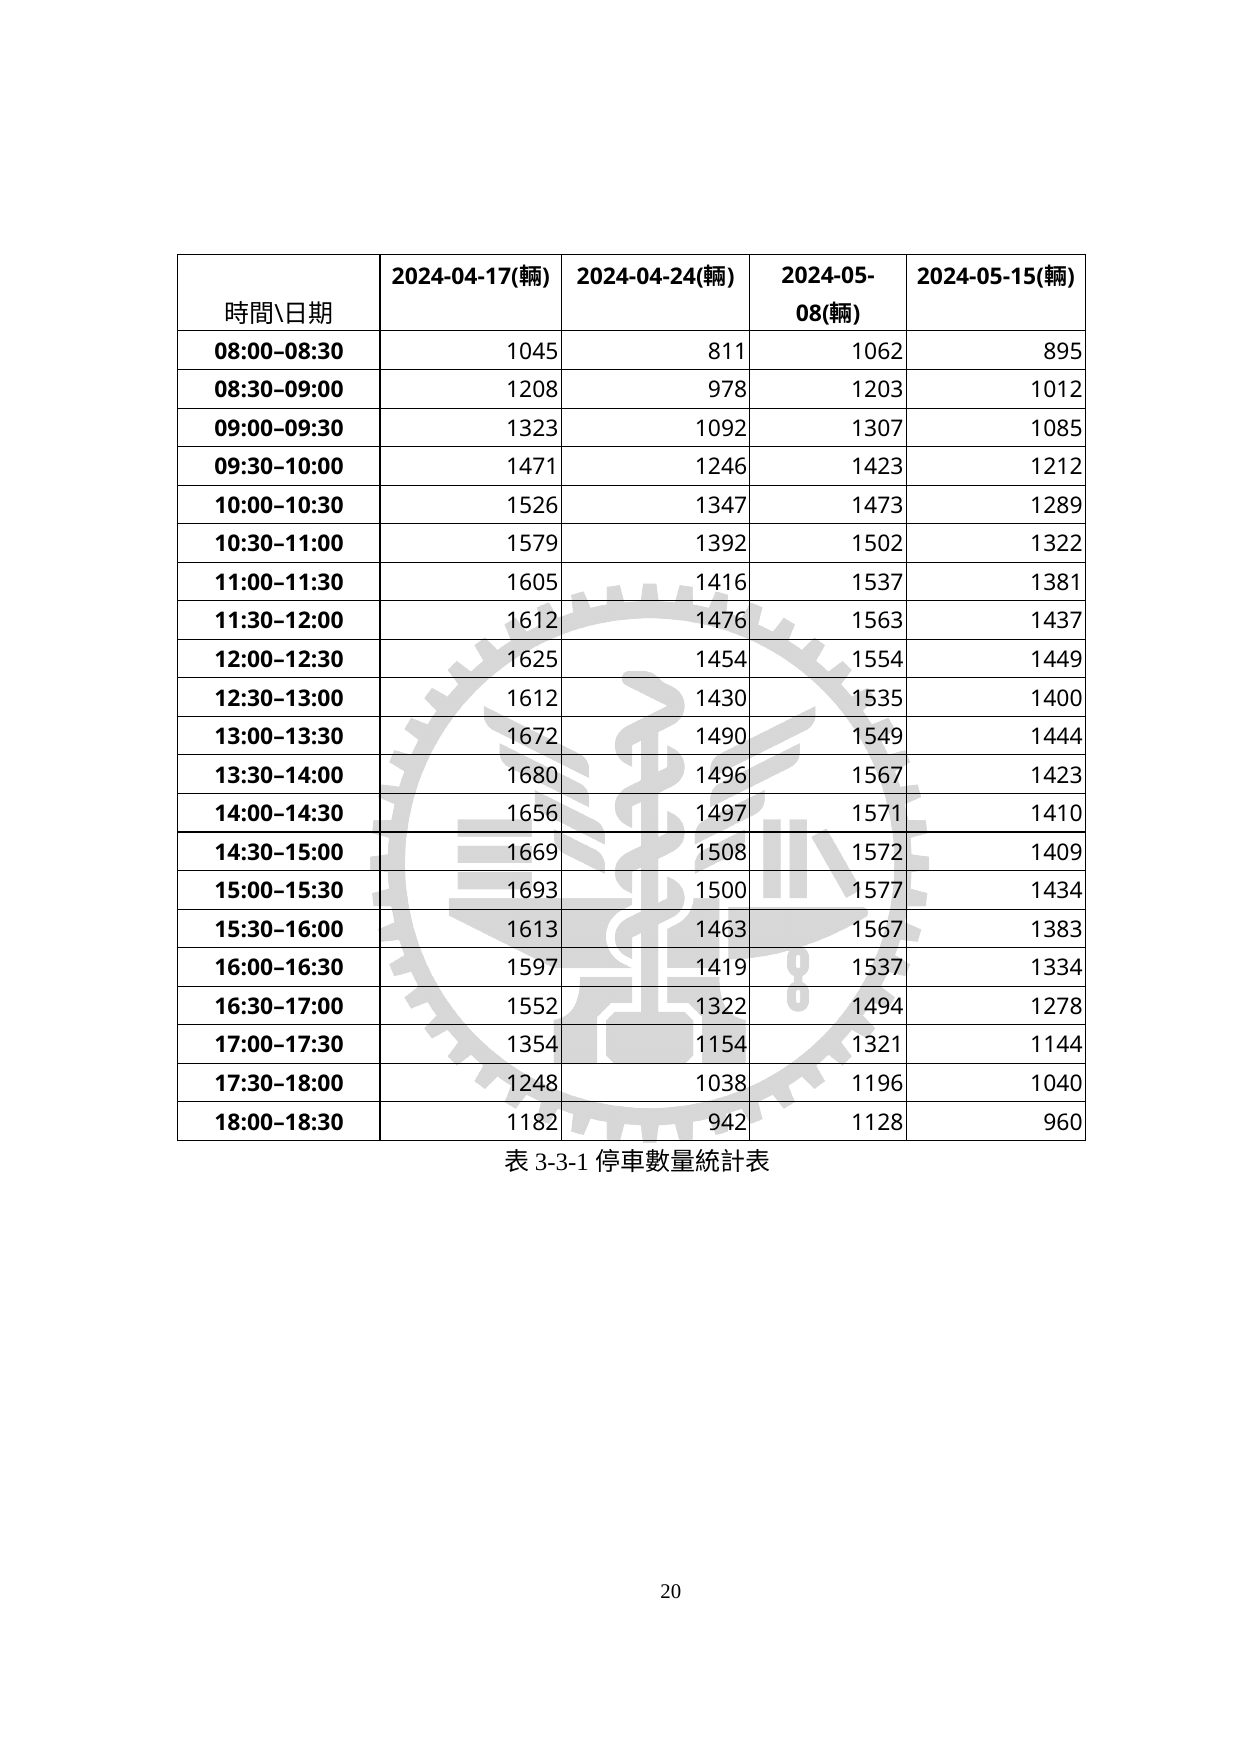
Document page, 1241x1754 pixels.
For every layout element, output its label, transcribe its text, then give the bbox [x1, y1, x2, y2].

table_cell 1323 [381, 409, 561, 446]
table_cell 1322 [907, 524, 1085, 562]
table_cell 15:30–16:00 [178, 910, 379, 947]
table_cell 1537 [750, 563, 906, 600]
table_cell 12:30–13:00 [178, 678, 379, 716]
table_cell 1383 [907, 910, 1085, 947]
table_cell 1347 [562, 486, 749, 523]
table_cell 1381 [907, 563, 1085, 600]
table_cell 08:30–09:00 [178, 370, 379, 407]
table_cell 1430 [562, 678, 749, 716]
table_cell 14:30–15:00 [178, 833, 379, 870]
table_cell 16:00–16:30 [178, 948, 379, 986]
table_cell 960 [907, 1102, 1085, 1140]
table_cell 17:30–18:00 [178, 1064, 379, 1101]
table_cell 1154 [562, 1025, 749, 1063]
table_cell 1409 [907, 833, 1085, 870]
table_cell 1625 [381, 640, 561, 677]
table_cell 1567 [750, 755, 906, 793]
table_cell 1248 [381, 1064, 561, 1101]
table_cell 1289 [907, 486, 1085, 523]
table_cell 11:00–11:30 [178, 563, 379, 600]
table_cell 1444 [907, 717, 1085, 754]
table_cell 1549 [750, 717, 906, 754]
table_cell 1537 [750, 948, 906, 986]
table_cell 16:30–17:00 [178, 987, 379, 1024]
table_cell 1182 [381, 1102, 561, 1140]
table_cell 1322 [562, 987, 749, 1024]
table_cell 1203 [750, 370, 906, 407]
table_cell 1471 [381, 447, 561, 484]
table_cell 978 [562, 370, 749, 407]
table_cell 1577 [750, 871, 906, 908]
table_cell 08:00–08:30 [178, 331, 379, 369]
table_cell 18:00–18:30 [178, 1102, 379, 1140]
table_cell 1062 [750, 331, 906, 369]
text 表3-3-1 停車數量統計表 [177, 1141, 1097, 1178]
table_cell 1449 [907, 640, 1085, 677]
table_header 時間\日期 [178, 255, 379, 330]
table_cell 10:00–10:30 [178, 486, 379, 523]
table_cell 1494 [750, 987, 906, 1024]
table_header 2024-05-15(輛) [907, 255, 1085, 330]
table_cell 1410 [907, 794, 1085, 831]
table_cell 1500 [562, 871, 749, 908]
table_cell 1526 [381, 486, 561, 523]
table_cell 1128 [750, 1102, 906, 1140]
table_cell 1423 [907, 755, 1085, 793]
table_cell 1571 [750, 794, 906, 831]
table_cell 1246 [562, 447, 749, 484]
table_cell 13:30–14:00 [178, 755, 379, 793]
table_cell 1656 [381, 794, 561, 831]
table_cell 1669 [381, 833, 561, 870]
table_cell 14:00–14:30 [178, 794, 379, 831]
table_cell 12:00–12:30 [178, 640, 379, 677]
table_cell 895 [907, 331, 1085, 369]
table_cell 1434 [907, 871, 1085, 908]
table_cell 1208 [381, 370, 561, 407]
table_cell 1579 [381, 524, 561, 562]
table_cell 1502 [750, 524, 906, 562]
table_cell 1416 [562, 563, 749, 600]
table_header 2024-04-17(輛) [381, 255, 561, 330]
table_cell 17:00–17:30 [178, 1025, 379, 1063]
table_cell 1490 [562, 717, 749, 754]
table_cell 1508 [562, 833, 749, 870]
table_cell 1354 [381, 1025, 561, 1063]
table_cell 1693 [381, 871, 561, 908]
table_cell 1572 [750, 833, 906, 870]
table_cell 1476 [562, 601, 749, 639]
table_cell 1463 [562, 910, 749, 947]
table_cell 1672 [381, 717, 561, 754]
table_cell 1552 [381, 987, 561, 1024]
table_cell 942 [562, 1102, 749, 1140]
table_cell 1612 [381, 678, 561, 716]
table_cell 1196 [750, 1064, 906, 1101]
table_cell 1038 [562, 1064, 749, 1101]
table_cell 09:00–09:30 [178, 409, 379, 446]
table_cell 1605 [381, 563, 561, 600]
table_cell 13:00–13:30 [178, 717, 379, 754]
table_cell 1092 [562, 409, 749, 446]
table_cell 1212 [907, 447, 1085, 484]
table_cell 1680 [381, 755, 561, 793]
table_cell 1612 [381, 601, 561, 639]
table_cell 1012 [907, 370, 1085, 407]
table_cell 811 [562, 331, 749, 369]
table_cell 1423 [750, 447, 906, 484]
table_header 2024-04-24(輛) [562, 255, 749, 330]
table_cell 1563 [750, 601, 906, 639]
table_cell 1085 [907, 409, 1085, 446]
table_cell 1473 [750, 486, 906, 523]
table_cell 1496 [562, 755, 749, 793]
table_cell 1419 [562, 948, 749, 986]
table_cell 1278 [907, 987, 1085, 1024]
table_cell 1437 [907, 601, 1085, 639]
table_cell 1334 [907, 948, 1085, 986]
table_cell 11:30–12:00 [178, 601, 379, 639]
table_cell 1040 [907, 1064, 1085, 1101]
table_cell 09:30–10:00 [178, 447, 379, 484]
table_cell 1497 [562, 794, 749, 831]
table_cell 15:00–15:30 [178, 871, 379, 908]
table_cell 1535 [750, 678, 906, 716]
table_cell 1144 [907, 1025, 1085, 1063]
table_cell 1392 [562, 524, 749, 562]
table_cell 1554 [750, 640, 906, 677]
table_cell 1597 [381, 948, 561, 986]
table_cell 10:30–11:00 [178, 524, 379, 562]
table_cell 1321 [750, 1025, 906, 1063]
table_cell 1567 [750, 910, 906, 947]
table_cell 1400 [907, 678, 1085, 716]
table_cell 1454 [562, 640, 749, 677]
table_header 2024-05-08(輛) [750, 255, 906, 330]
table_cell 1613 [381, 910, 561, 947]
table_cell 1045 [381, 331, 561, 369]
table_cell 1307 [750, 409, 906, 446]
